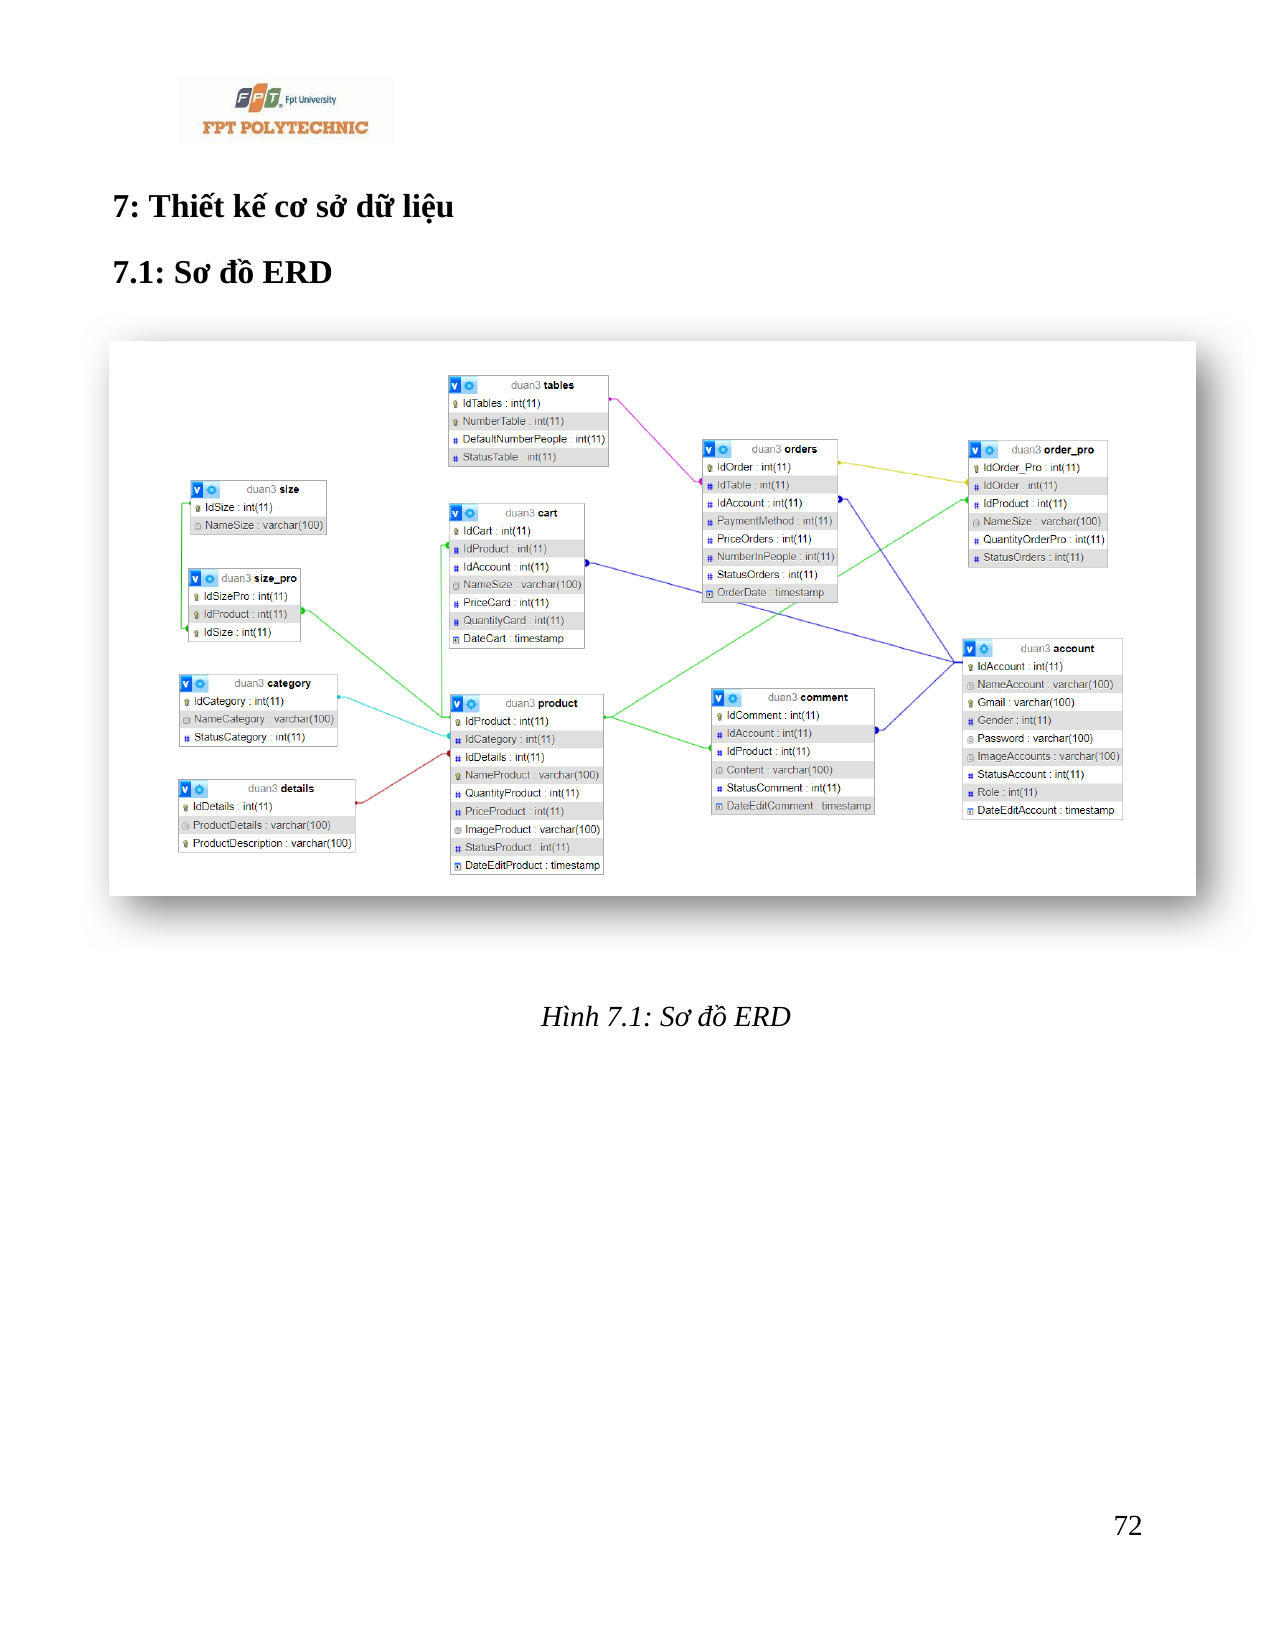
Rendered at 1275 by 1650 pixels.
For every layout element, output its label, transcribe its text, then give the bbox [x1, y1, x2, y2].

subtitle 7: Thiết kế cơ sở dữ liệu [112, 186, 1198, 224]
subtitle 7.1: Sơ đồ ERD [112, 253, 1198, 291]
text Hình 7.1: Sơ đồ ERD [237, 999, 1097, 1032]
picture [177, 75, 395, 146]
picture [109, 341, 1196, 896]
